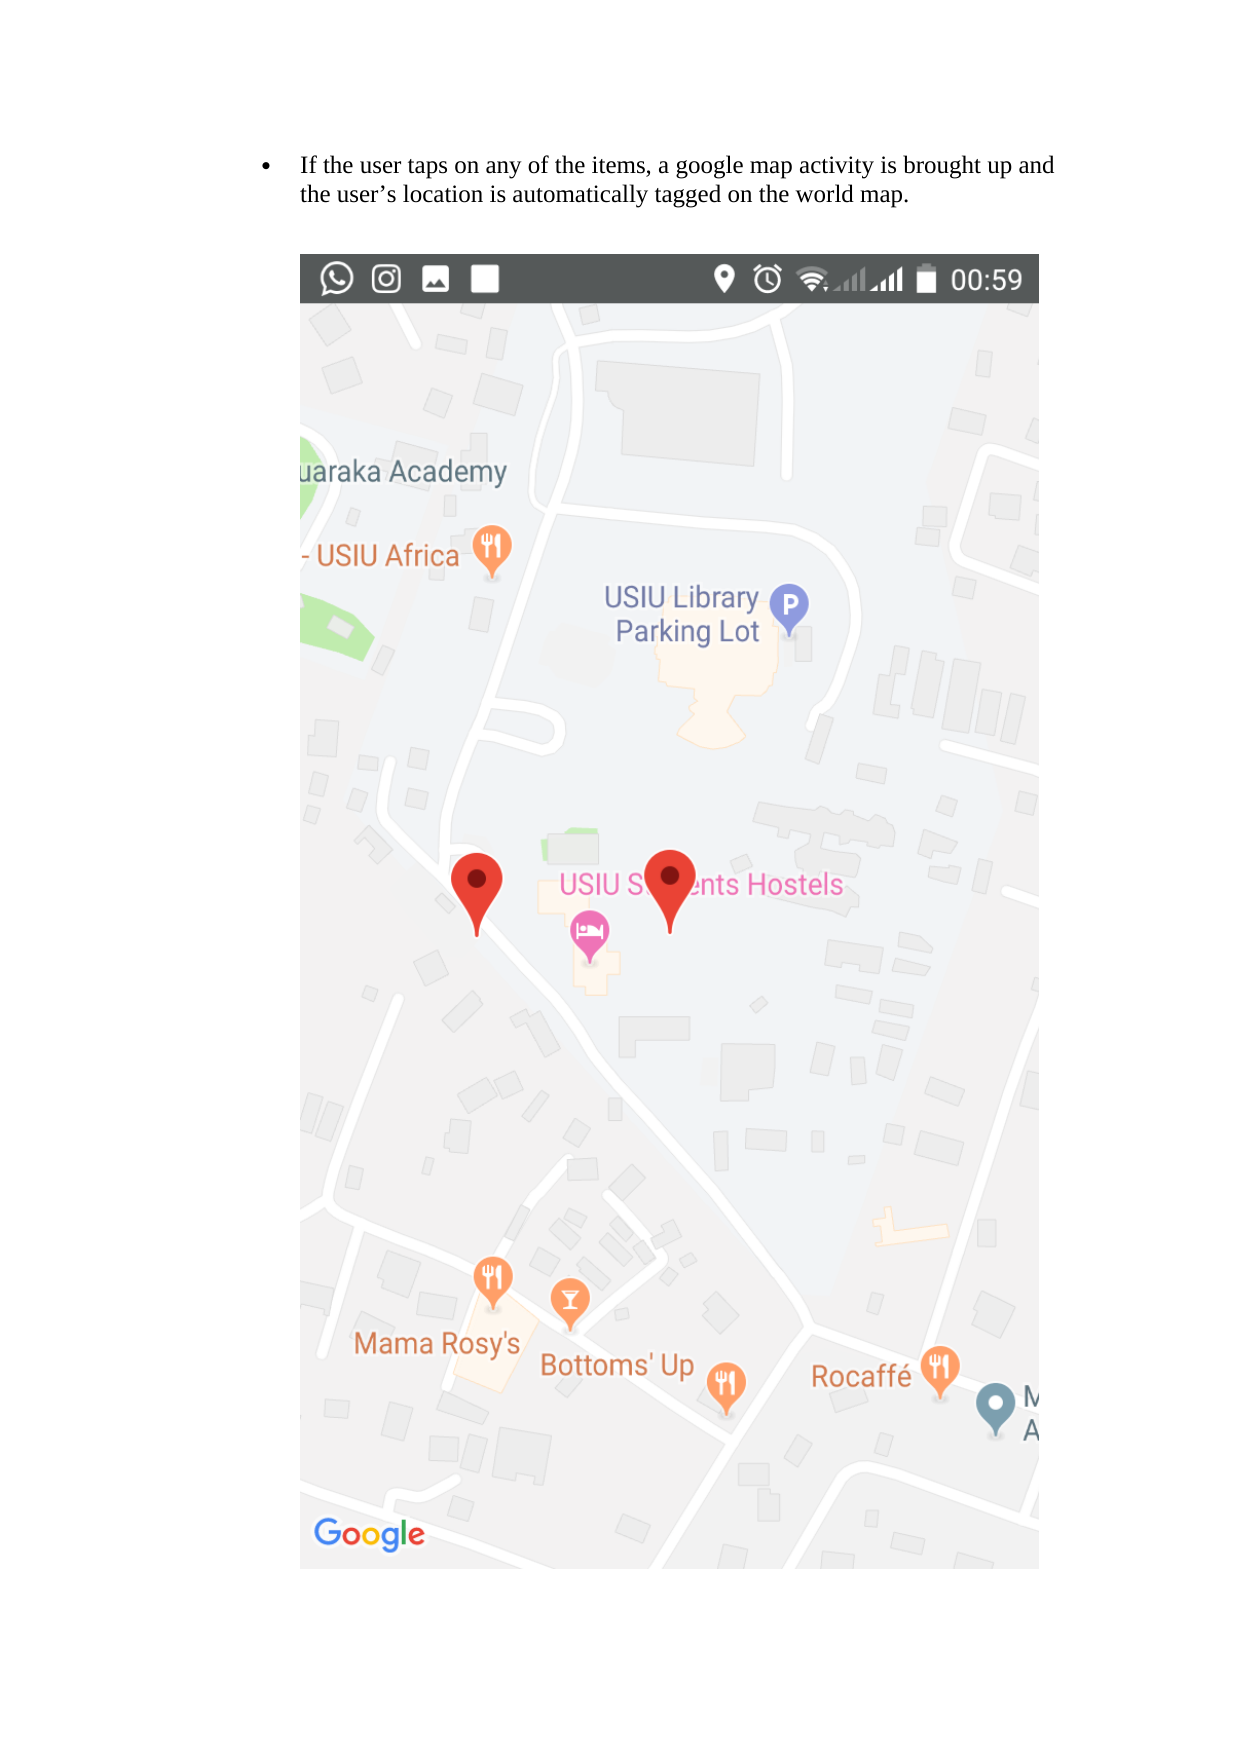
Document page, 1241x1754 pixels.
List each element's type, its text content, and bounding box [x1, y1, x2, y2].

picture [300, 254, 1039, 1569]
list If the user taps on any of the items, a google map activity is brought up and the user’s location is automatically tagged on the world map. [262, 150, 1090, 207]
